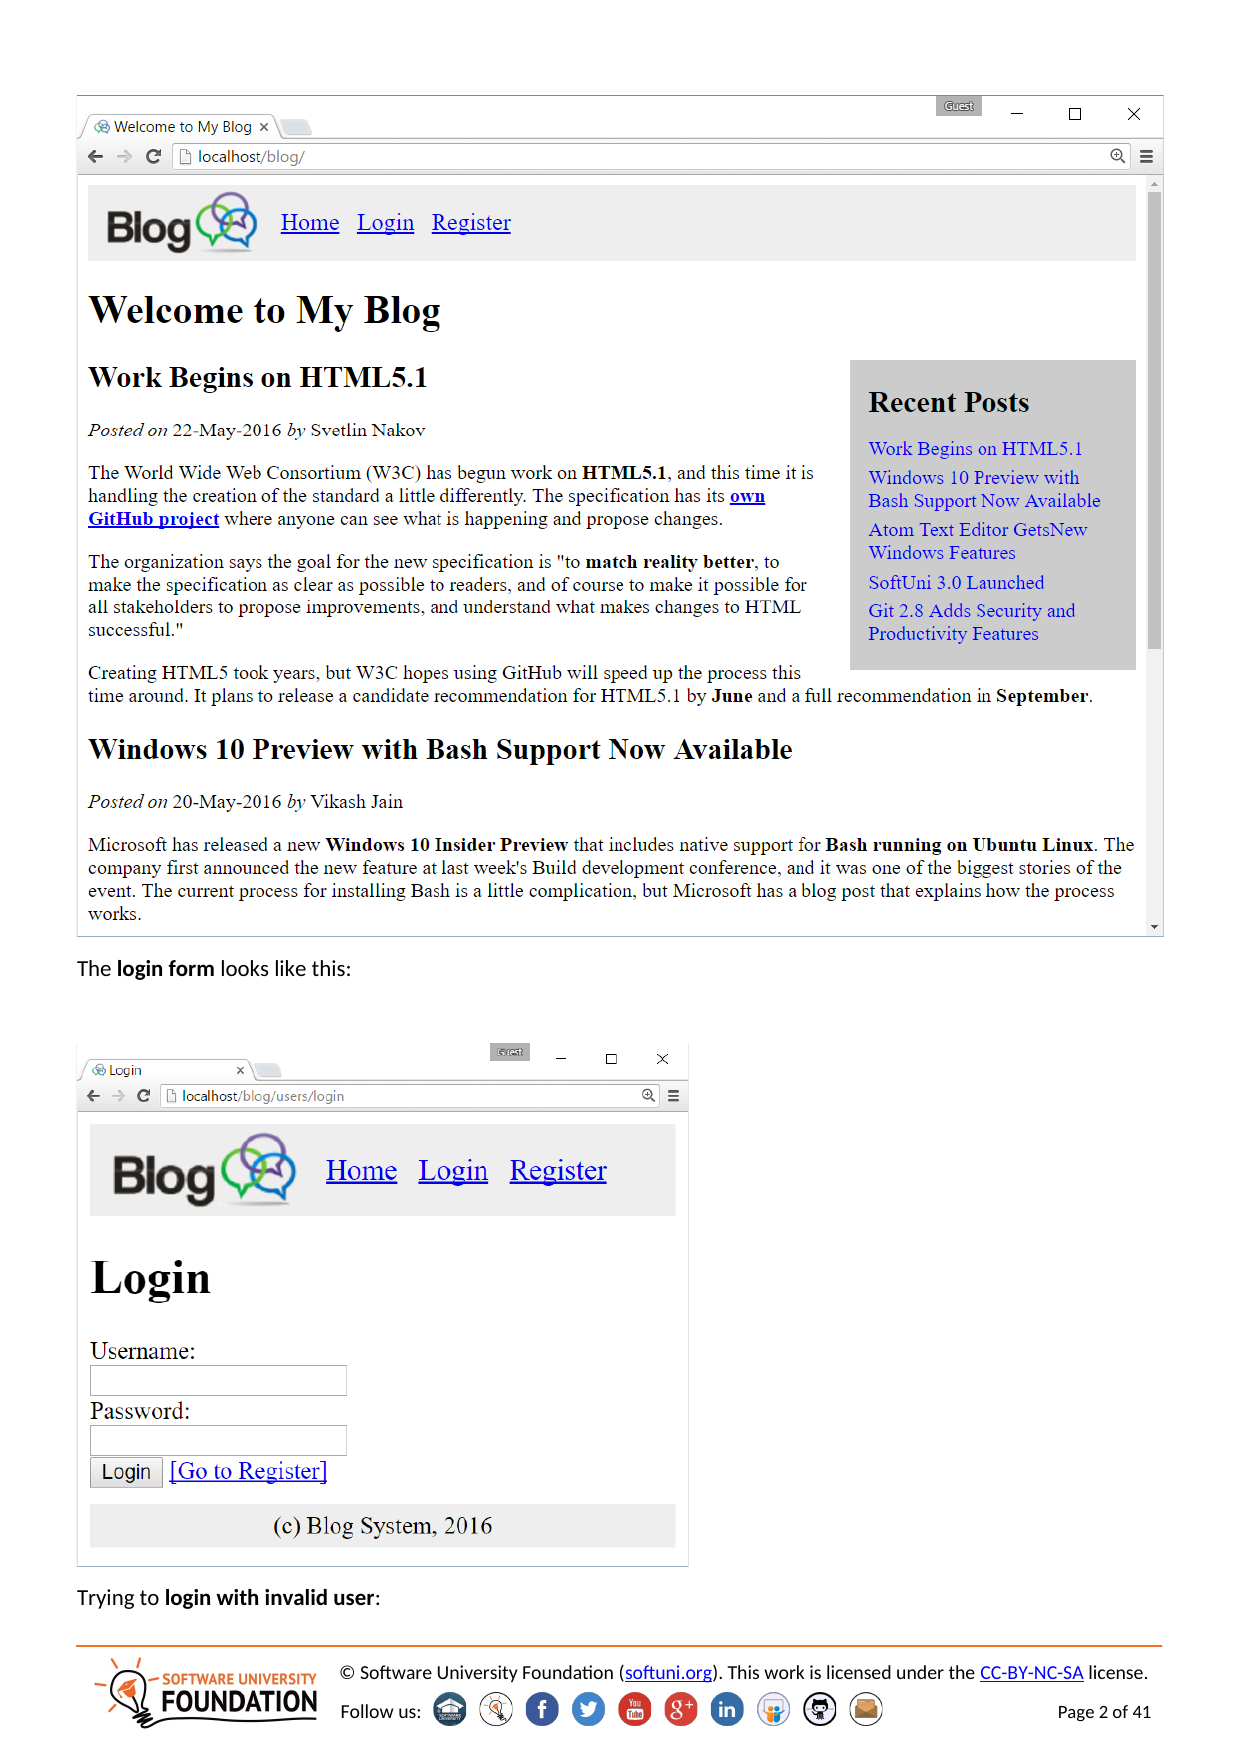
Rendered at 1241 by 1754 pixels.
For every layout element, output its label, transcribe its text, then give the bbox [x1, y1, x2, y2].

picture [849, 1692, 883, 1726]
picture [76, 1043, 689, 1567]
text The login form looks like this: [77, 954, 1163, 982]
picture [525, 1692, 559, 1726]
picture [93, 1656, 317, 1729]
picture [433, 1692, 467, 1726]
picture [757, 1692, 790, 1726]
picture [76, 95, 1164, 937]
picture [803, 1692, 837, 1726]
picture [664, 1692, 698, 1726]
picture [572, 1692, 605, 1726]
picture [479, 1692, 513, 1726]
text Trying to login with invalid user: [77, 1583, 1163, 1611]
picture [710, 1692, 744, 1726]
picture [618, 1692, 652, 1726]
